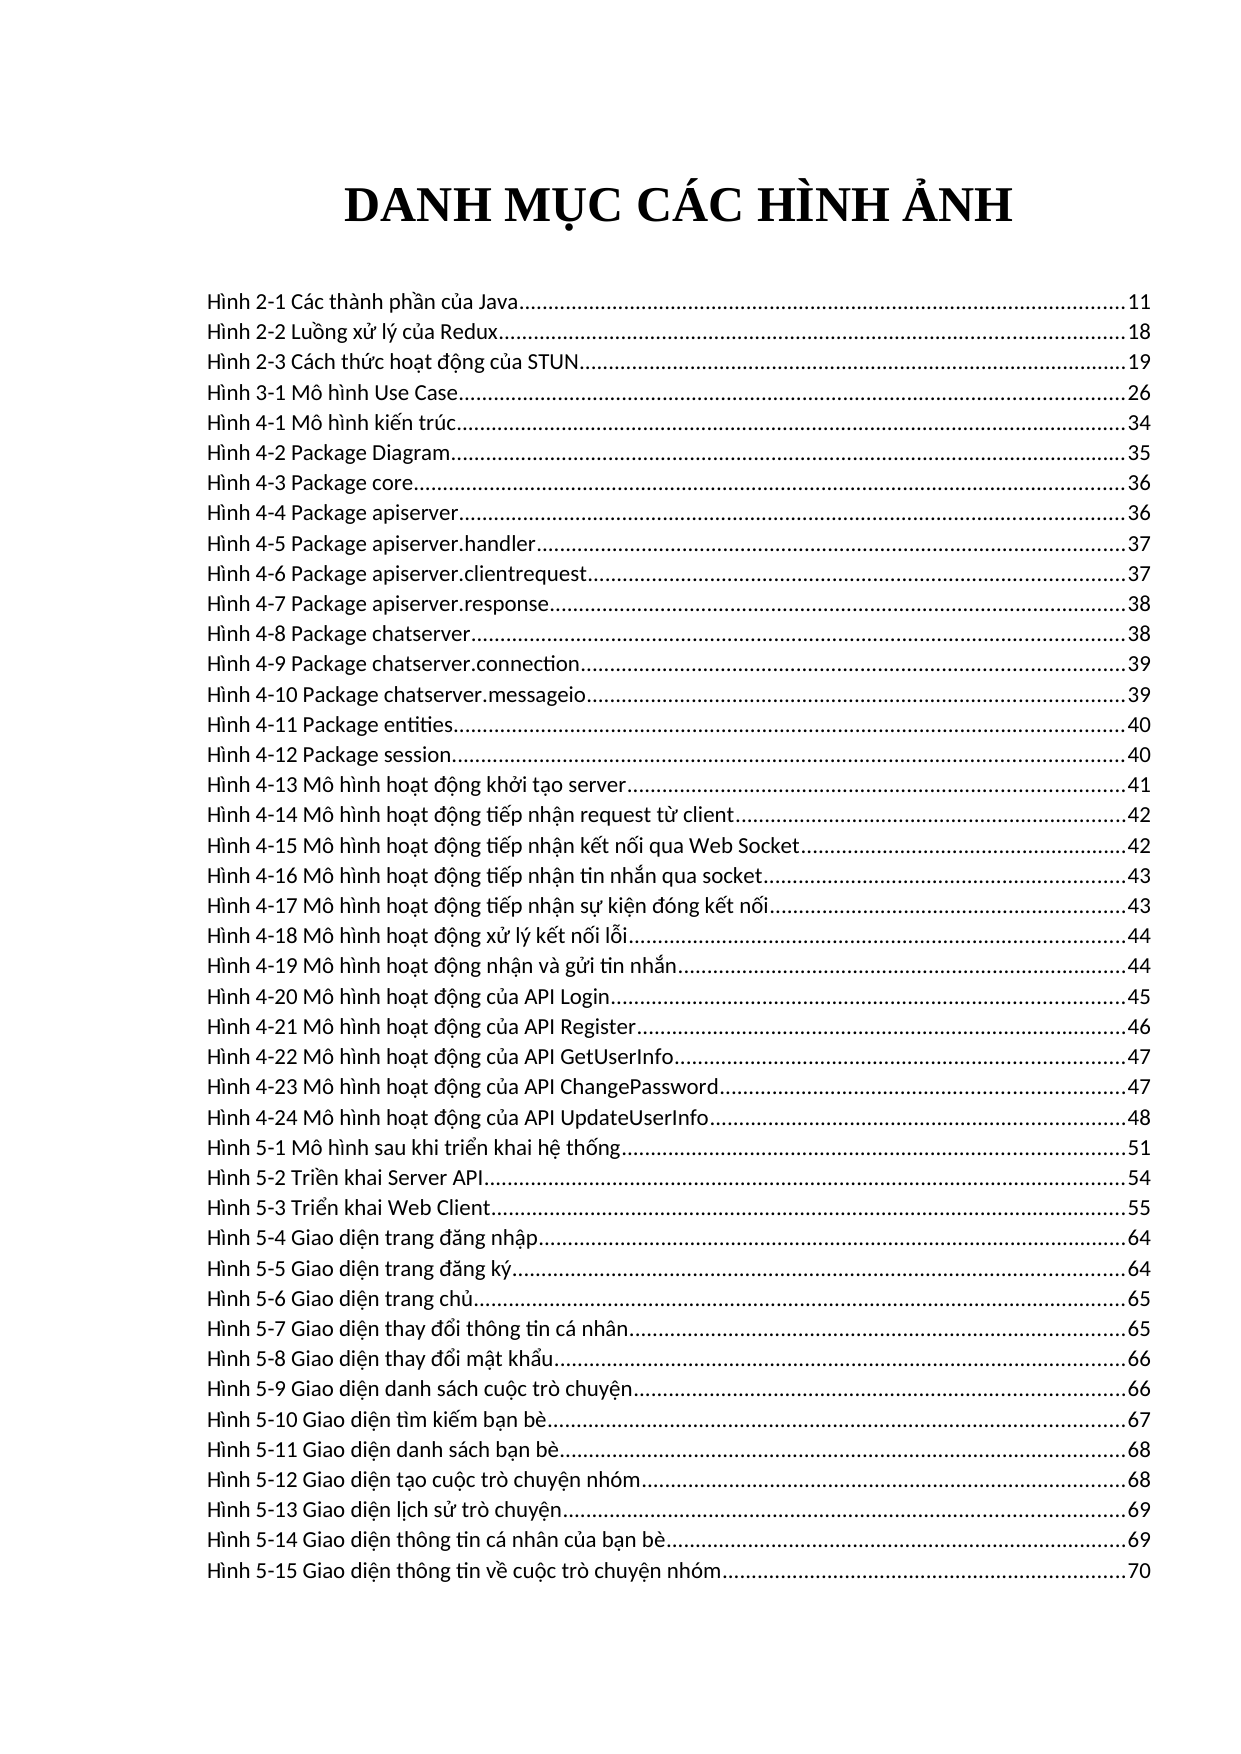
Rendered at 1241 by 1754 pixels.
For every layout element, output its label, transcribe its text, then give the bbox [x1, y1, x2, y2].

text Hình 4-18 Mô hình hoạt động xử lý kết nối lỗi 44 [207, 921, 1152, 949]
text Hình 4-12 Package session 40 [207, 740, 1152, 768]
text Hình 4-8 Package chatserver 38 [207, 619, 1152, 647]
text Hình 5-4 Giao diện trang đăng nhập 64 [207, 1223, 1152, 1252]
text Hình 5-13 Giao diện lịch sử trò chuyện 69 [207, 1495, 1152, 1523]
text Hình 4-3 Package core 36 [207, 468, 1152, 496]
text Hình 4-2 Package Diagram 35 [207, 438, 1152, 466]
text Hình 5-11 Giao diện danh sách bạn bè 68 [207, 1435, 1152, 1463]
text Hình 5-15 Giao diện thông tin về cuộc trò chuyện nhóm 70 [207, 1556, 1152, 1584]
text Hình 4-5 Package apiserver.handler 37 [207, 529, 1152, 557]
text Hình 5-10 Giao diện tìm kiếm bạn bè 67 [207, 1405, 1152, 1433]
text Hình 2-1 Các thành phần của Java 11 [207, 287, 1152, 315]
text Hình 4-1 Mô hình kiến trúc 34 [207, 408, 1152, 436]
text Hình 4-10 Package chatserver.messageio 39 [207, 680, 1152, 708]
text Hình 4-9 Package chatserver.connection 39 [207, 649, 1152, 678]
text Hình 2-2 Luồng xử lý của Redux 18 [207, 317, 1152, 345]
text Hình 4-23 Mô hình hoạt động của API ChangePassword 47 [207, 1072, 1152, 1101]
text Hình 5-2 Triền khai Server API 54 [207, 1163, 1152, 1191]
text Hình 5-12 Giao diện tạo cuộc trò chuyện nhóm 68 [207, 1465, 1152, 1493]
text Hình 5-6 Giao diện trang chủ 65 [207, 1284, 1152, 1312]
text Hình 5-9 Giao diện danh sách cuộc trò chuyện 66 [207, 1374, 1152, 1403]
text Hình 4-7 Package apiserver.response 38 [207, 589, 1152, 617]
text Hình 4-16 Mô hình hoạt động tiếp nhận tin nhắn qua socket 43 [207, 861, 1152, 889]
text Hình 5-8 Giao diện thay đổi mật khẩu 66 [207, 1344, 1152, 1372]
subtitle DANH MỤC CÁC HÌNH ẢNH [207, 175, 1152, 232]
text Hình 4-21 Mô hình hoạt động của API Register 46 [207, 1012, 1152, 1040]
text Hình 5-14 Giao diện thông tin cá nhân của bạn bè 69 [207, 1526, 1152, 1554]
text Hình 4-15 Mô hình hoạt động tiếp nhận kết nối qua Web Socket 42 [207, 831, 1152, 859]
text Hình 5-5 Giao diện trang đăng ký 64 [207, 1254, 1152, 1282]
text Hình 4-22 Mô hình hoạt động của API GetUserInfo 47 [207, 1042, 1152, 1070]
text Hình 4-24 Mô hình hoạt động của API UpdateUserInfo 48 [207, 1103, 1152, 1131]
text Hình 4-6 Package apiserver.clientrequest 37 [207, 559, 1152, 587]
text Hình 2-3 Cách thức hoạt động của STUN 19 [207, 347, 1152, 376]
text Hình 4-20 Mô hình hoạt động của API Login 45 [207, 982, 1152, 1010]
text Hình 5-7 Giao diện thay đổi thông tin cá nhân 65 [207, 1314, 1152, 1342]
text Hình 3-1 Mô hình Use Case 26 [207, 378, 1152, 406]
text Hình 4-17 Mô hình hoạt động tiếp nhận sự kiện đóng kết nối 43 [207, 891, 1152, 919]
text Hình 4-19 Mô hình hoạt động nhận và gửi tin nhắn 44 [207, 952, 1152, 980]
text Hình 5-3 Triển khai Web Client 55 [207, 1193, 1152, 1221]
text Hình 5-1 Mô hình sau khi triển khai hệ thống 51 [207, 1133, 1152, 1161]
text Hình 4-11 Package entities 40 [207, 710, 1152, 738]
text Hình 4-14 Mô hình hoạt động tiếp nhận request từ client 42 [207, 801, 1152, 829]
text Hình 4-4 Package apiserver 36 [207, 498, 1152, 527]
text Hình 4-13 Mô hình hoạt động khởi tạo server 41 [207, 770, 1152, 798]
